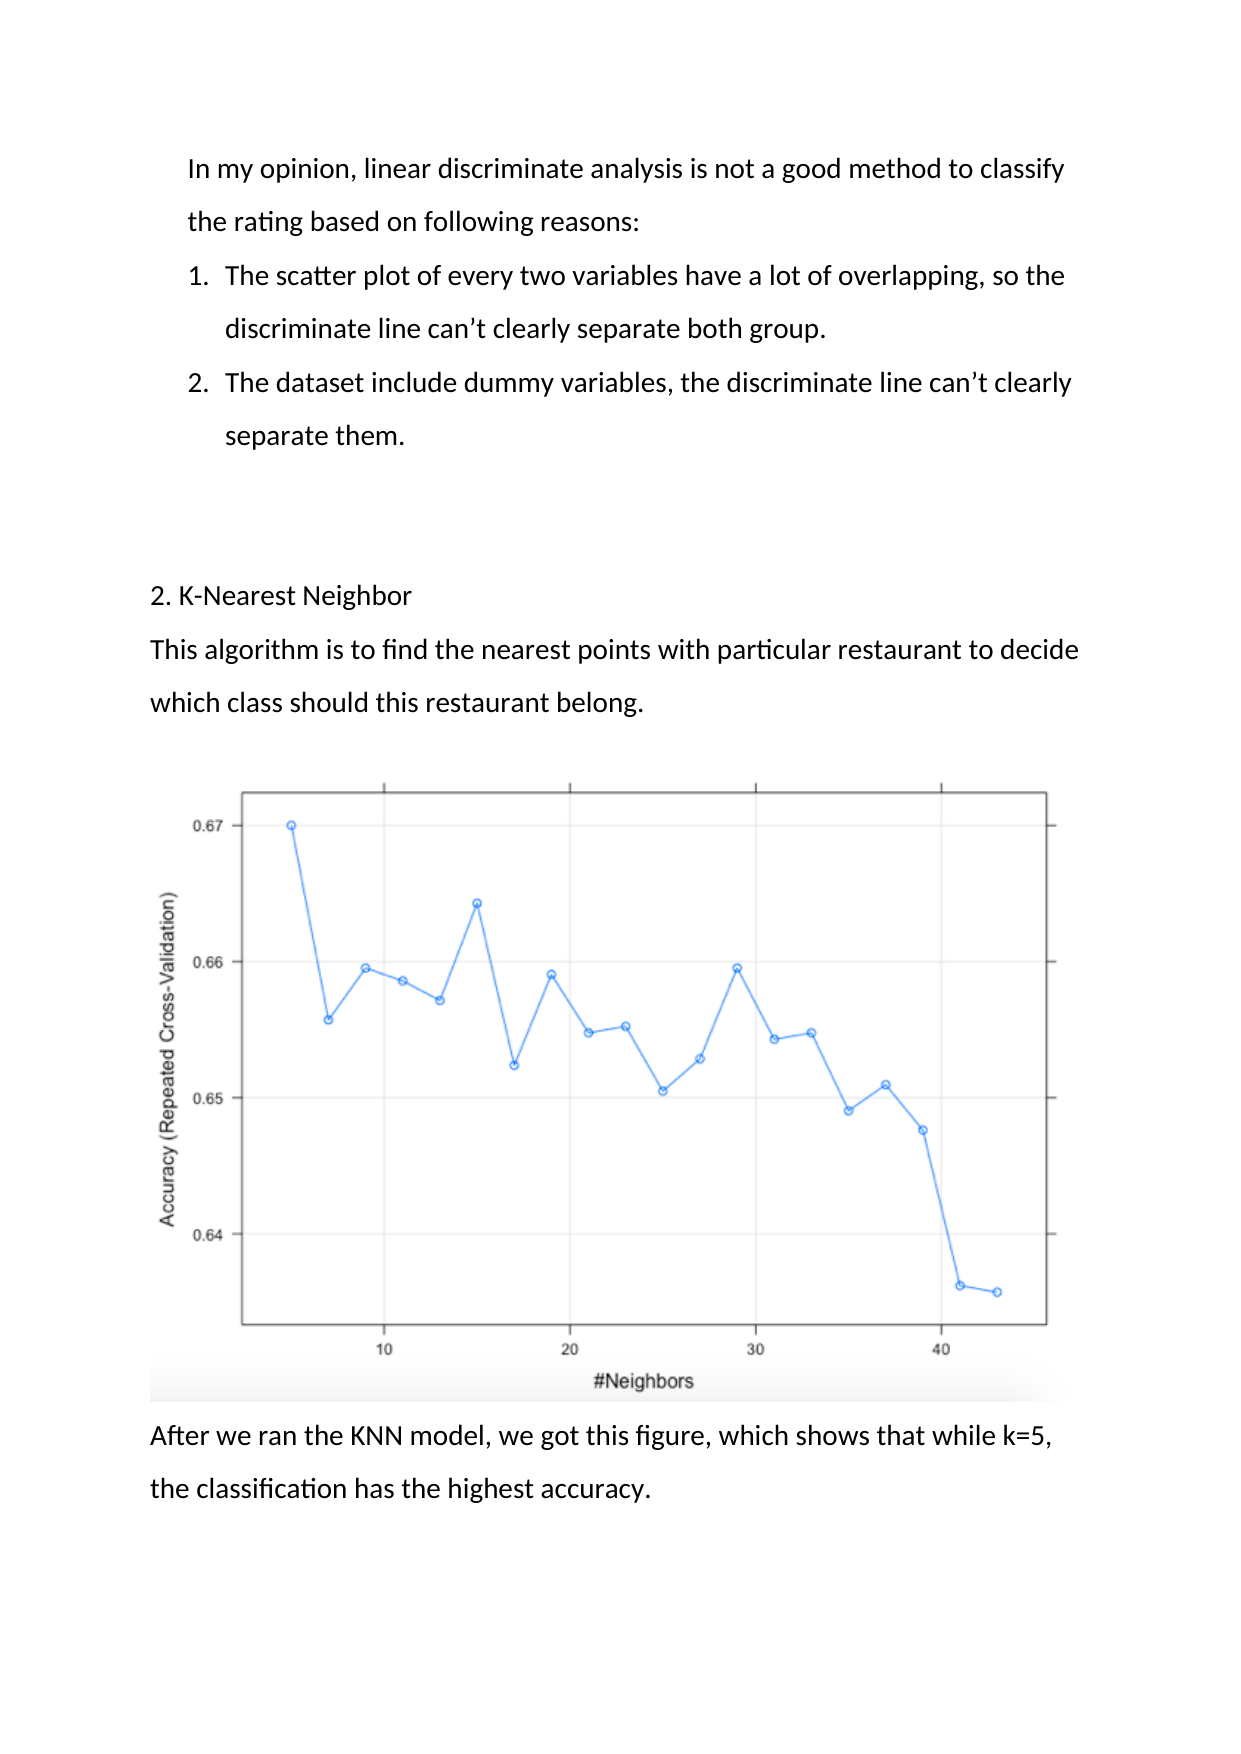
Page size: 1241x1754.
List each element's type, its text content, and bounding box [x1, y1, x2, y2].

text This algorithm is to find the nearest points with particular restaurant to decide which class should this restaurant belong. [150, 631, 1090, 720]
list The dataset include dummy variables, the discriminate line can’t clearly separate them. [187, 364, 1090, 453]
text 2. K-Nearest Neighbor [150, 577, 1090, 613]
text In my opinion, linear discriminate analysis is not a good method to classify the rating based on following reasons: [187, 150, 1090, 239]
text After we ran the KNN model, we got this figure, which shows that while k=5, the classification has the highest accuracy. [150, 1417, 1090, 1506]
list The scatter plot of every two variables have a lot of overlapping, so the discriminate line can’t clearly separate both group. [187, 257, 1090, 346]
picture [150, 737, 1090, 1402]
